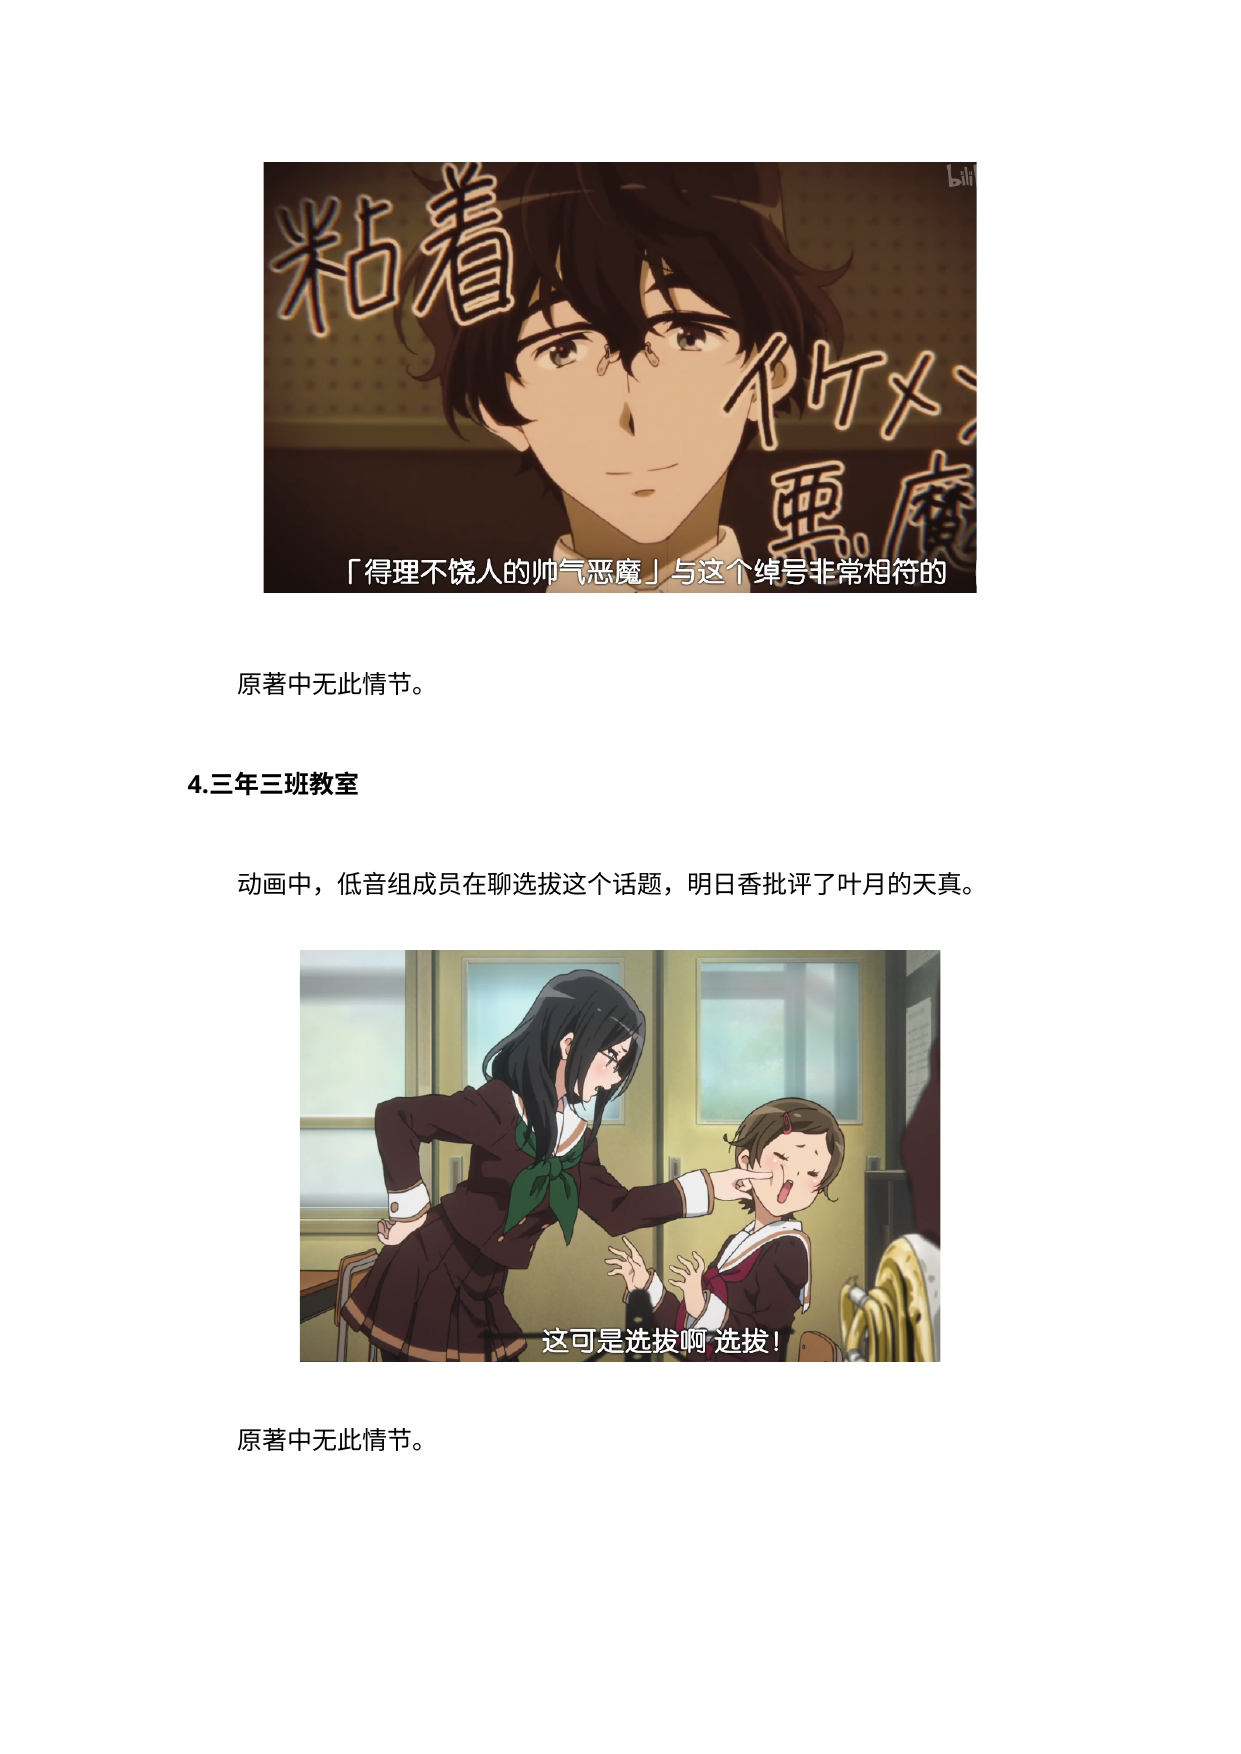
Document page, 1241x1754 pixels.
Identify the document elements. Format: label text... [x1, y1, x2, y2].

text 原著中无此情节。 [187, 651, 1053, 716]
picture [299, 950, 941, 1362]
text 动画中，低音组成员在聊选拔这个话题，明日香批评了叶月的天真。 [187, 850, 1053, 915]
text 原著中无此情节。 [187, 1406, 1053, 1471]
picture [263, 162, 977, 593]
subtitle 三年三班教室 [187, 750, 1053, 815]
